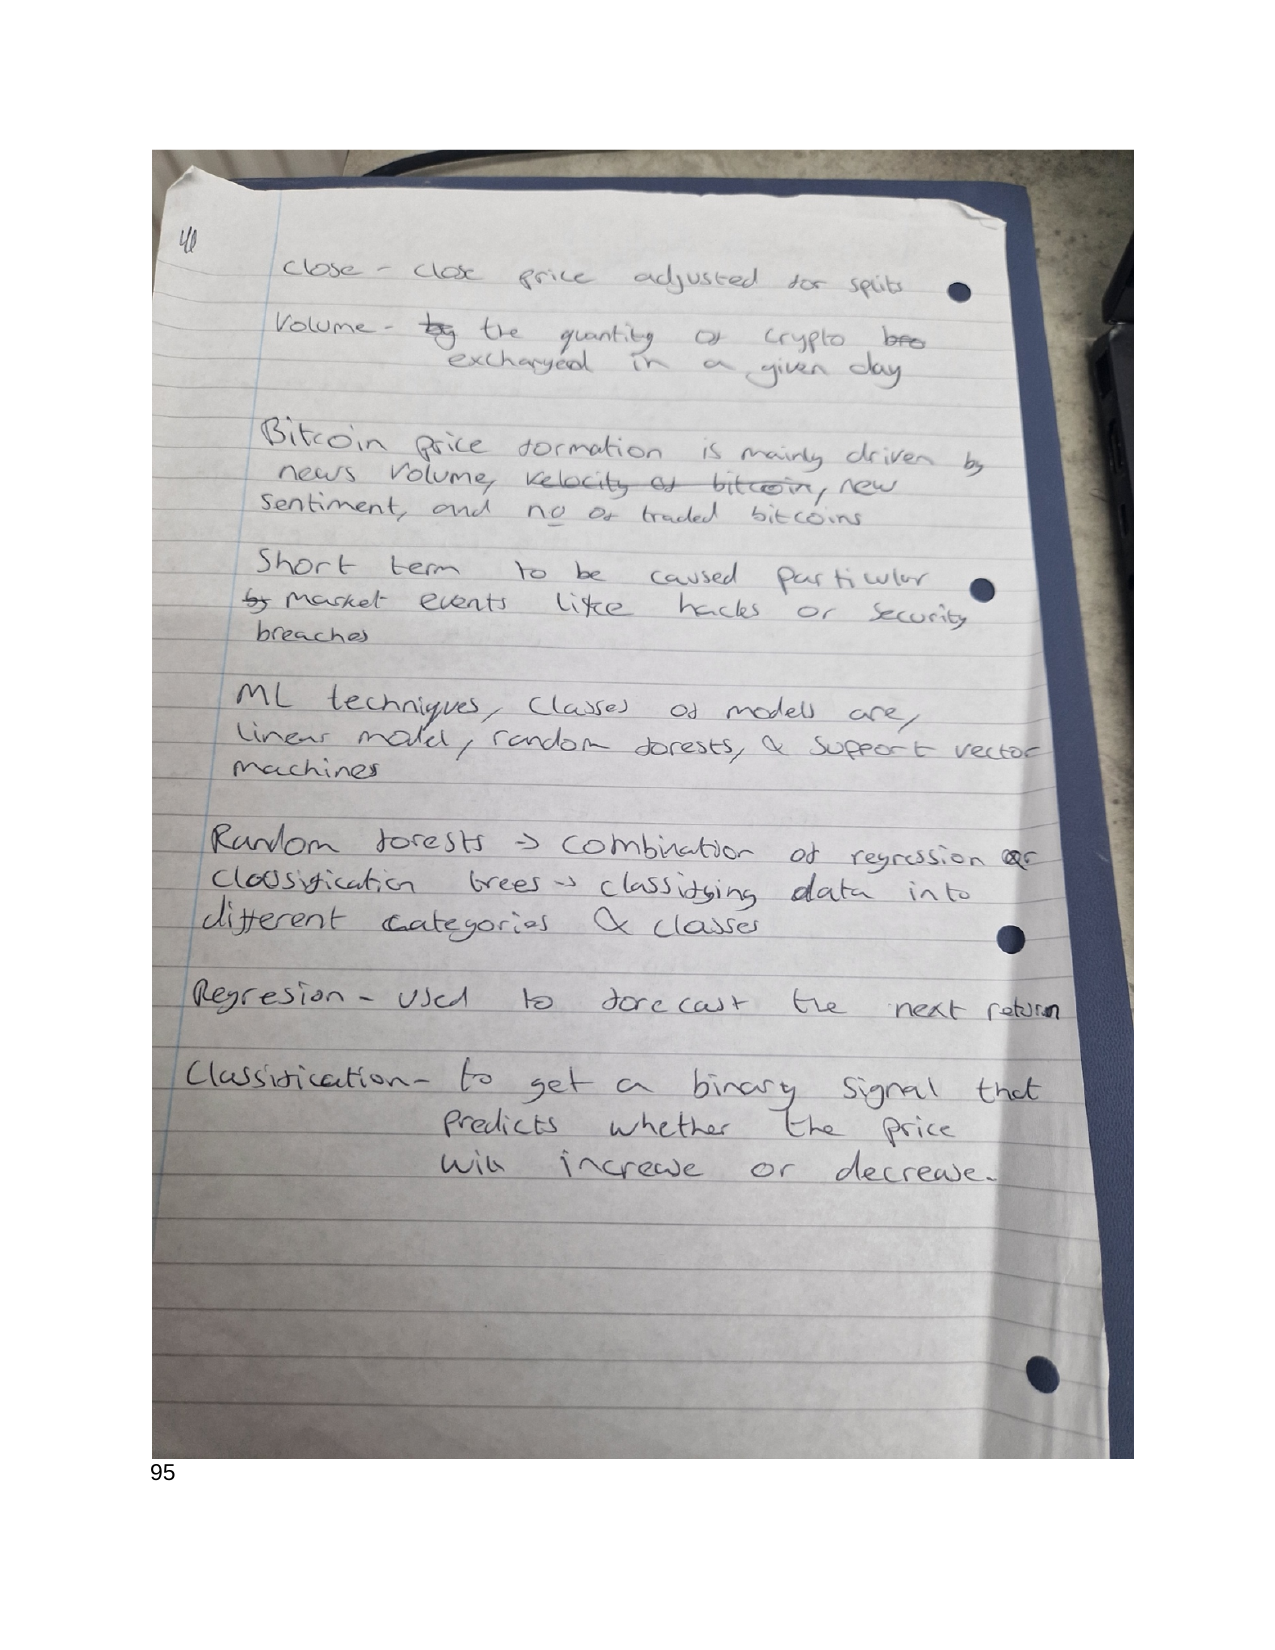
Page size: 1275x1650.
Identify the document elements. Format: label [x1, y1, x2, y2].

picture [153, 151, 1134, 1457]
